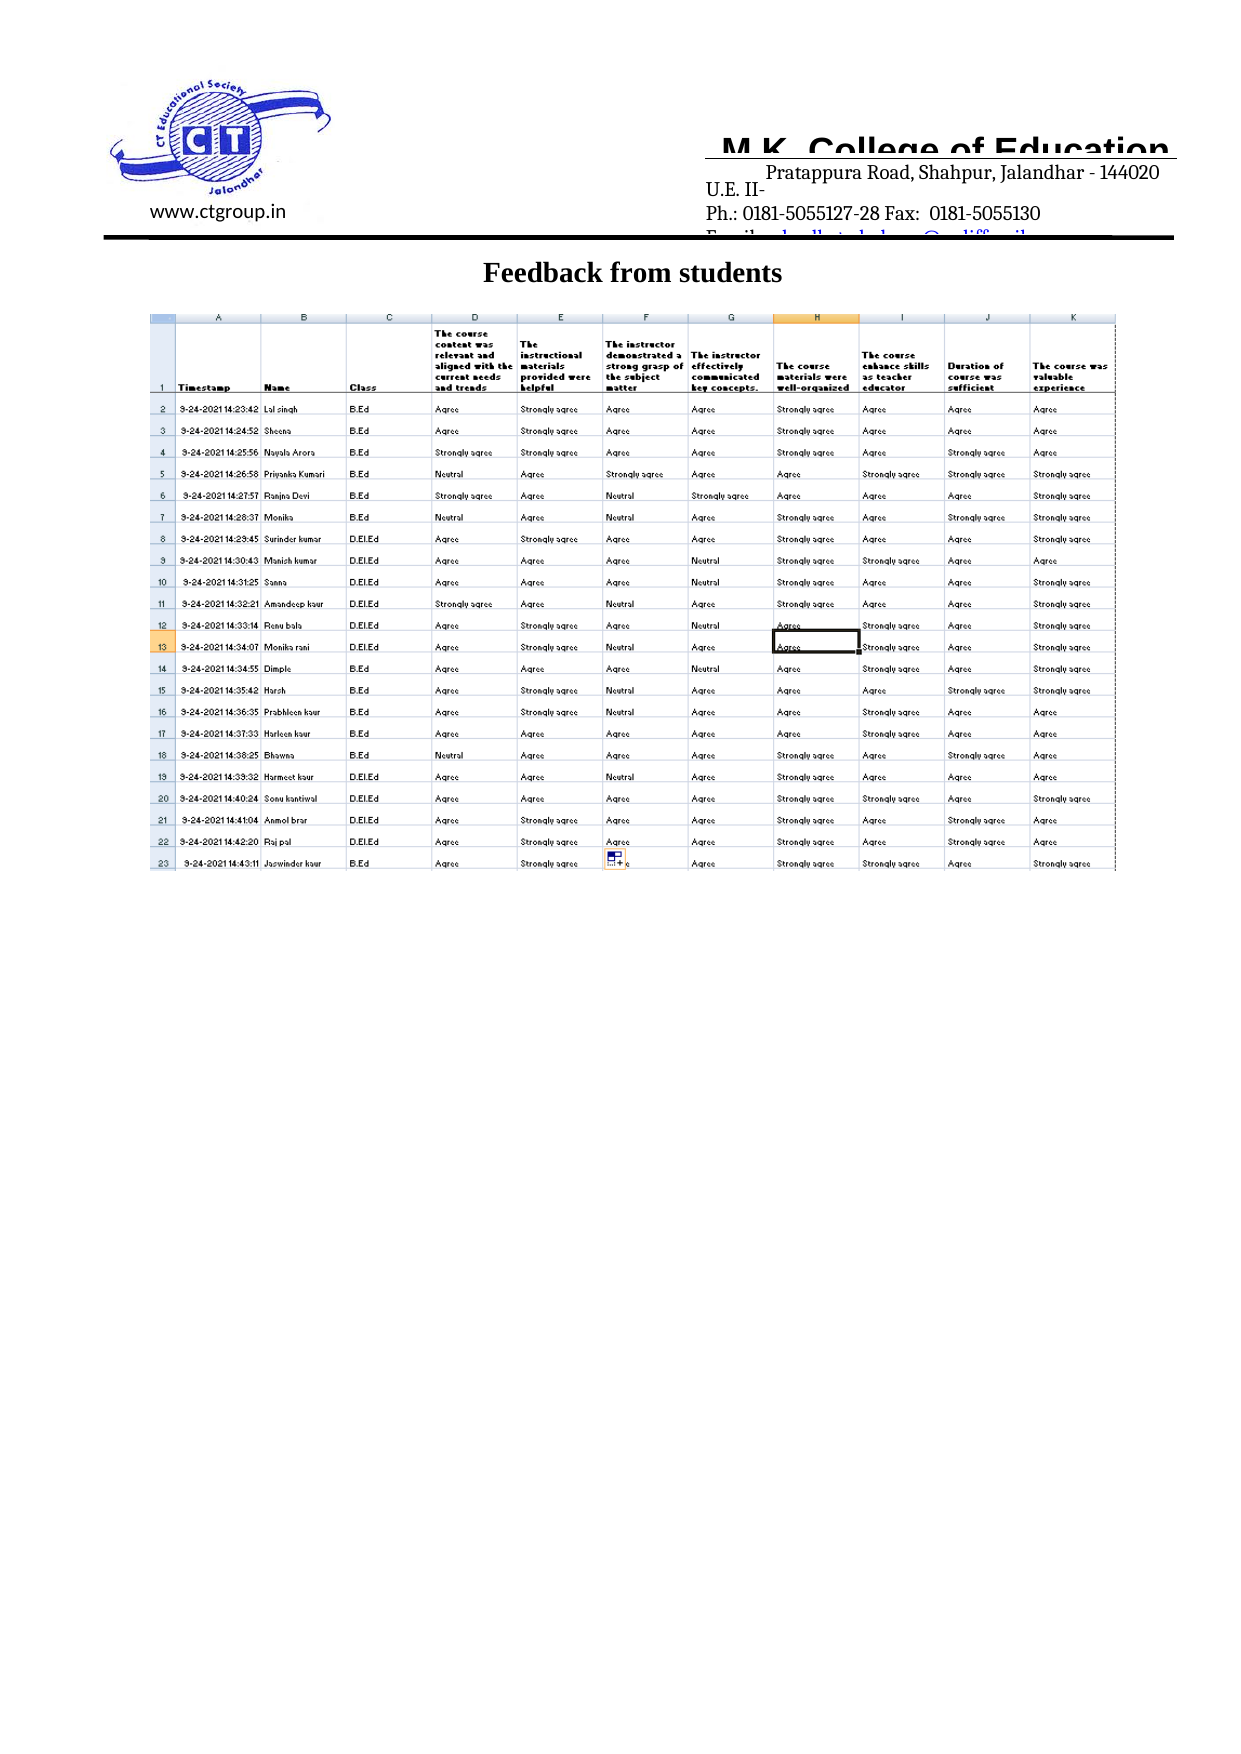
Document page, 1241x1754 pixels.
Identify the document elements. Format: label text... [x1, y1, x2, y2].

picture [106, 65, 339, 231]
picture [150, 314, 1116, 871]
text Feedback from students [150, 255, 1116, 288]
